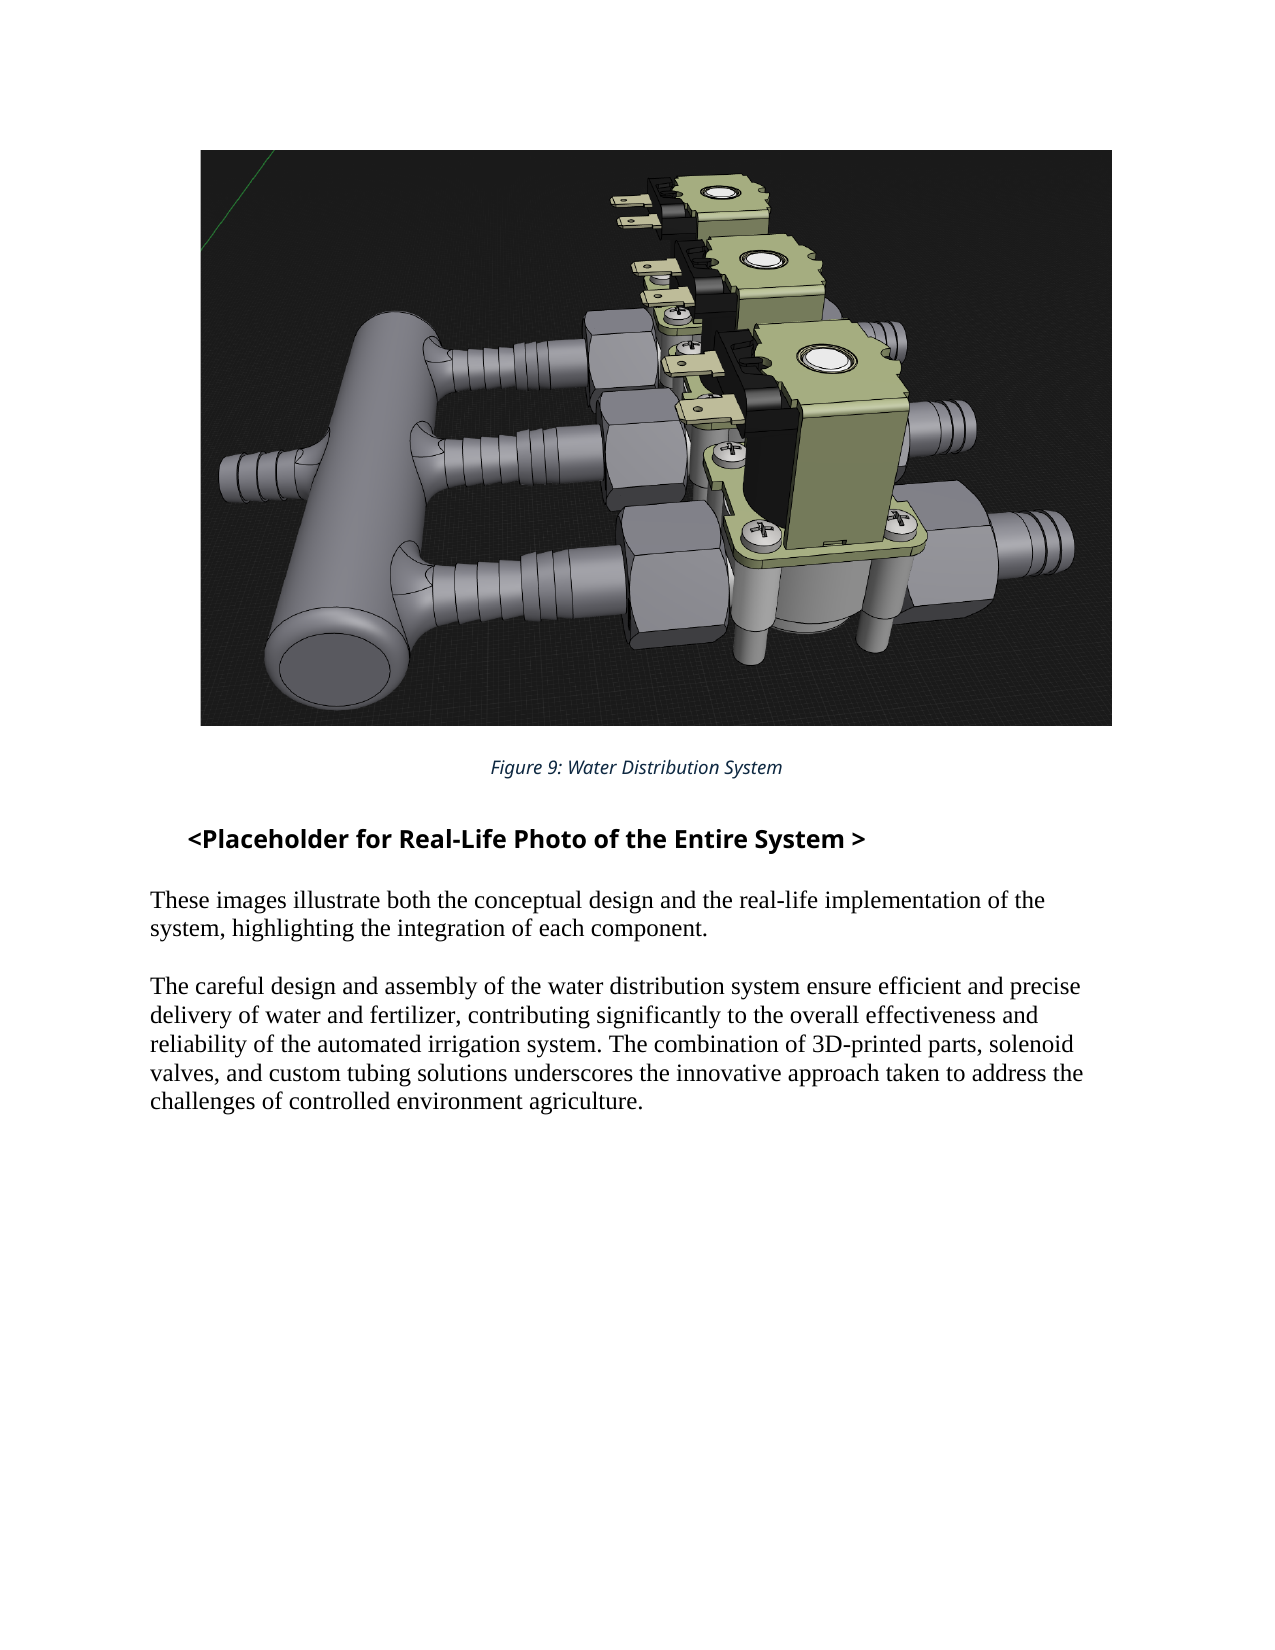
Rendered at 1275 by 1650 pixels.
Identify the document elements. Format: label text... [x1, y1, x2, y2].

text The careful design and assembly of the water distribution system ensure efficient and precise delivery of water and fertilizer, contributing significantly to the overall effectiveness and reliability of the automated irrigation system. The combination of 3D-printed parts, solenoid valves, and custom tubing solutions underscores the innovative approach taken to address the challenges of controlled environment agriculture. [150, 971, 1125, 1115]
text <Placeholder for Real-Life Photo of the Entire System > [187, 822, 1125, 856]
picture [200, 150, 1112, 726]
text These images illustrate both the conceptual design and the real-life implementation of the system, highlighting the integration of each component. [150, 885, 1125, 942]
text Figure 9: Water Distribution System [150, 754, 1125, 780]
